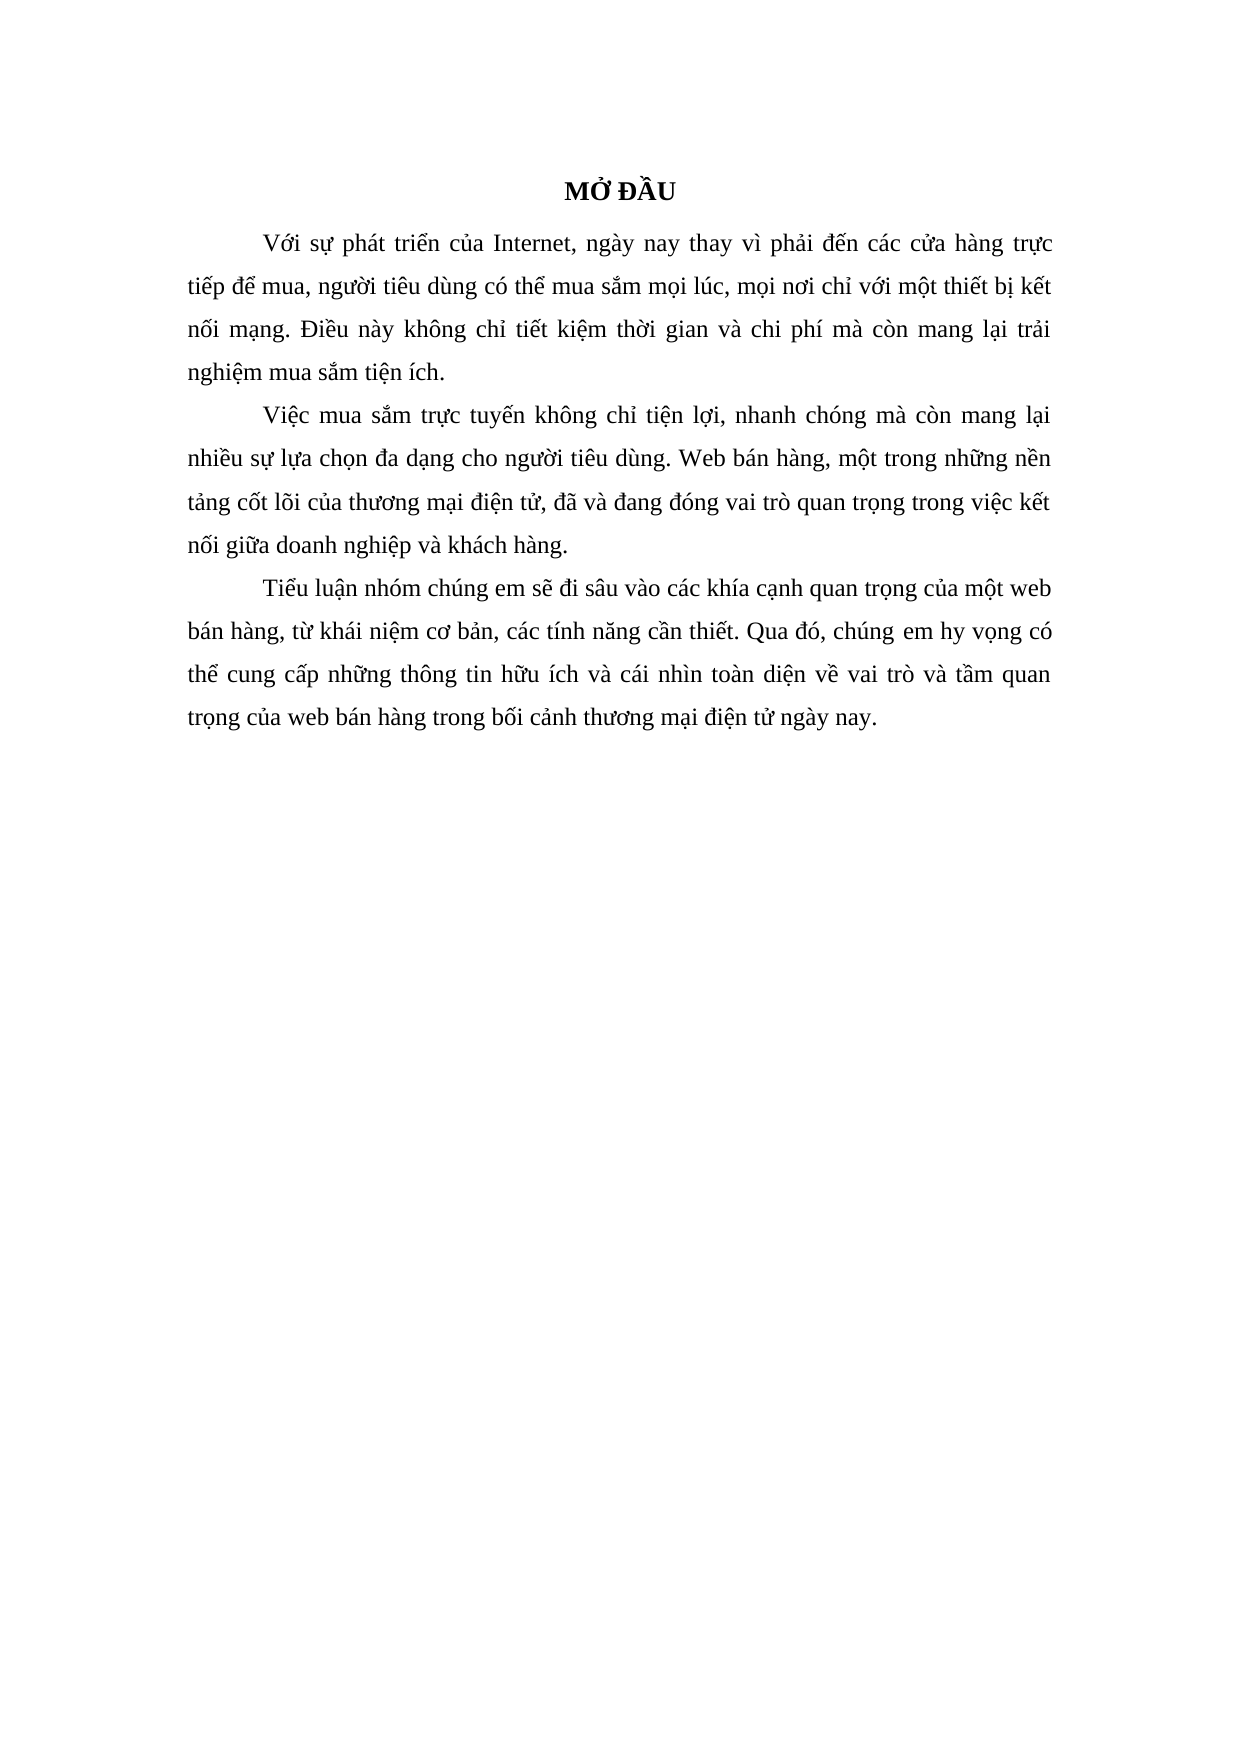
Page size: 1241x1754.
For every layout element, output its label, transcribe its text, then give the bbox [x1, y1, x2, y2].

text Tiểu luận nhóm chúng em sẽ đi sâu vào các khía cạnh quan trọng của một web bán hàng, từ khái niệm cơ bản, các tính năng cần thiết. Qua đó, chúng em hy vọng có thể cung cấp những thông tin hữu ích và cái nhìn toàn diện về vai trò và tầm quan trọng của web bán hàng trong bối cảnh thương mại điện tử ngày nay. [187, 573, 1053, 731]
text Với sự phát triển của Internet, ngày nay thay vì phải đến các cửa hàng trực tiếp để mua, người tiêu dùng có thể mua sắm mọi lúc, mọi nơi chỉ với một thiết bị kết nối mạng. Điều này không chỉ tiết kiệm thời gian và chi phí mà còn mang lại trải nghiệm mua sắm tiện ích. [187, 228, 1053, 386]
title MỞ ĐẦU [187, 175, 1053, 206]
text Việc mua sắm trực tuyến không chỉ tiện lợi, nhanh chóng mà còn mang lại nhiều sự lựa chọn đa dạng cho người tiêu dùng. Web bán hàng, một trong những nền tảng cốt lõi của thương mại điện tử, đã và đang đóng vai trò quan trọng trong việc kết nối giữa doanh nghiệp và khách hàng. [187, 400, 1053, 558]
